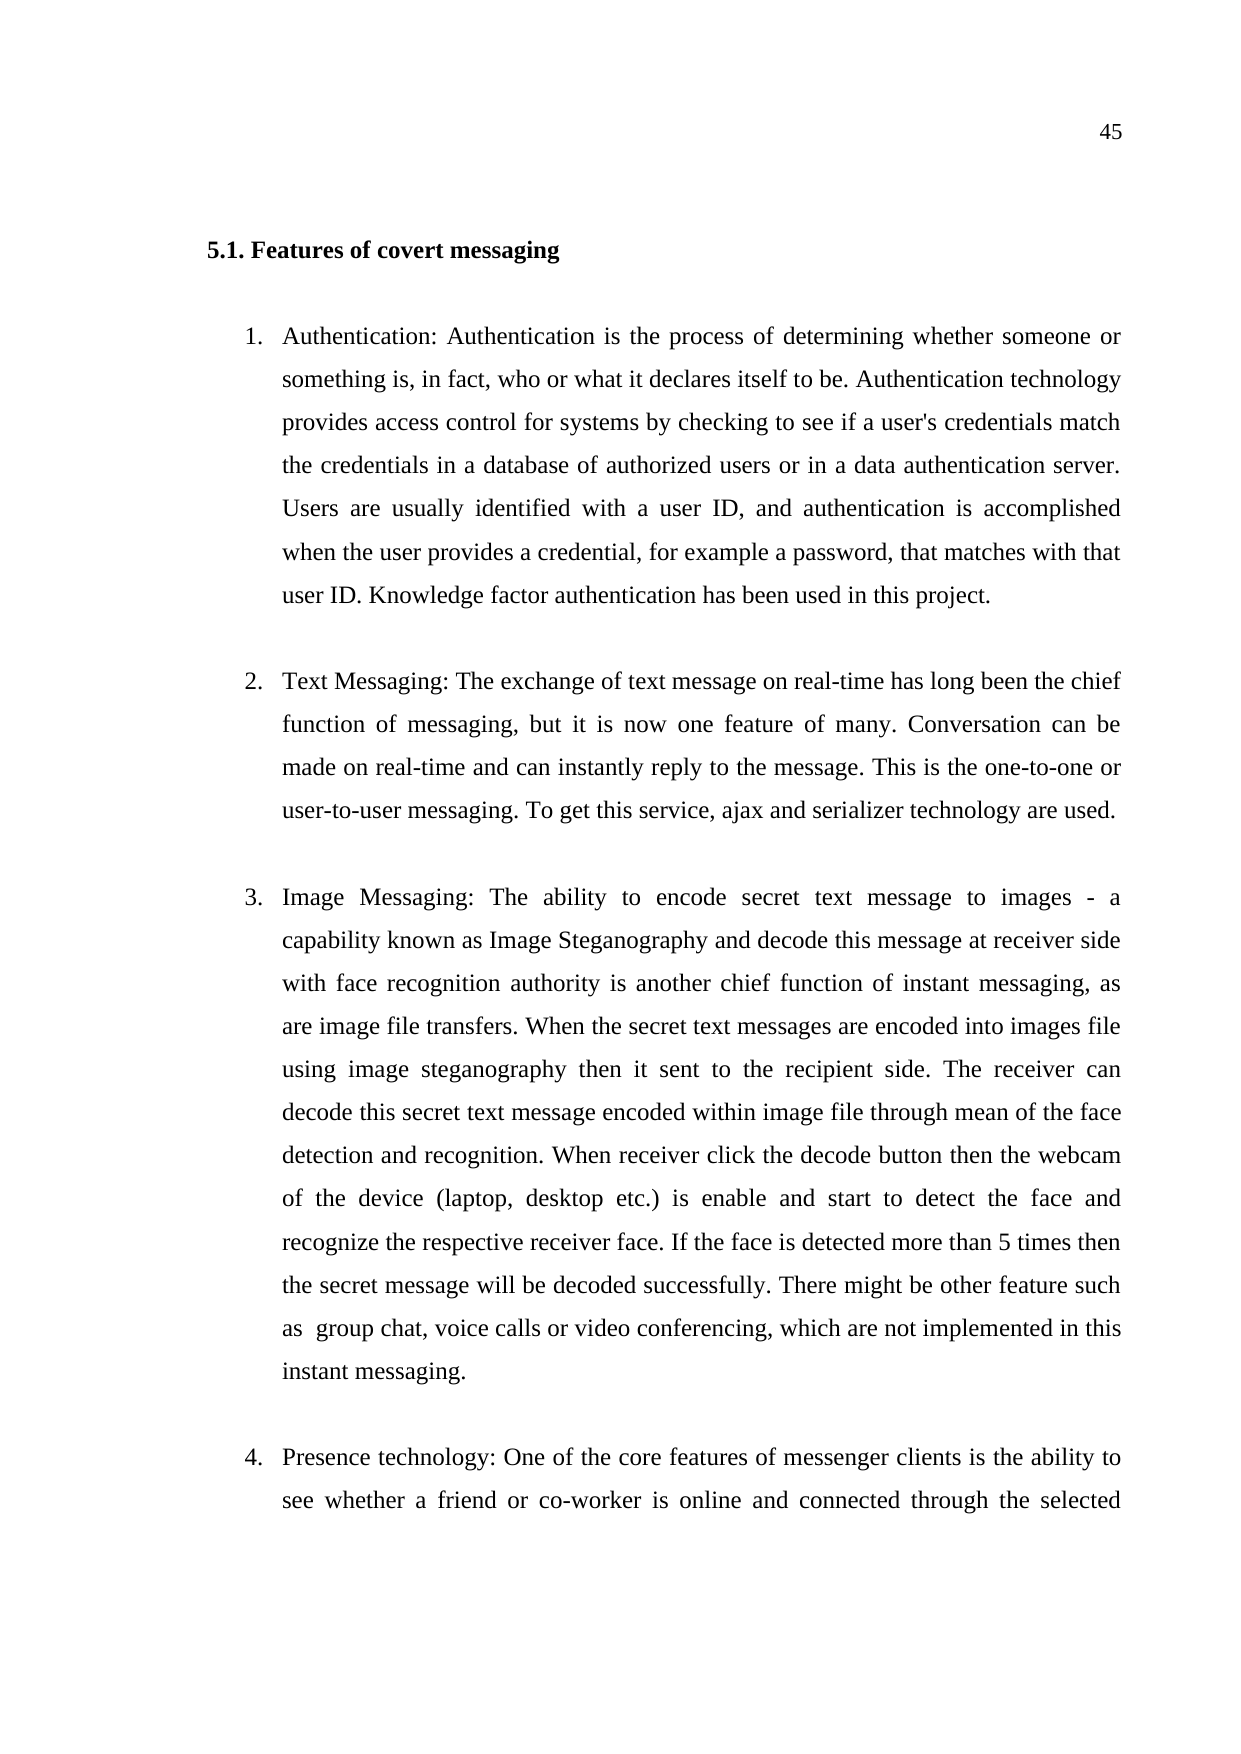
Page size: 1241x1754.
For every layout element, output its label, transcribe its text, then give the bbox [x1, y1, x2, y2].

subtitle 5.1. Features of covert messaging [207, 235, 1122, 263]
list Text Messaging: The exchange of text message on real-time has long been the chief function of messaging, but it is now one feature of many. Conversation can be made on real-time and can instantly reply to the message. This is the one-to-one or user-to-user messaging. To get this service, ajax and serializer technology are used. [244, 666, 1122, 824]
list Image Messaging: The ability to encode secret text message to images - a capability known as Image Steganography and decode this message at receiver side with face recognition authority is another chief function of instant messaging, as are image file transfers. When the secret text messages are encoded into images file using image steganography then it sent to the recipient side. The receiver can decode this secret text message encoded within image file through mean of the face detection and recognition. When receiver click the decode button then the webcam of the device (laptop, desktop etc.) is enable and start to detect the face and recognize the respective receiver face. If the face is detected more than 5 times then the secret message will be decoded successfully. There might be other feature such as group chat, voice calls or video conferencing, which are not implemented in this instant messaging. [244, 882, 1122, 1385]
list Authentication: Authentication is the process of determining whether someone or something is, in fact, who or what it declares itself to be. Authentication technology provides access control for systems by checking to see if a user's credentials match the credentials in a database of authorized users or in a data authentication server. Users are usually identified with a user ID, and authentication is accomplished when the user provides a credential, for example a password, that matches with that user ID. Knowledge factor authentication has been used in this project. [244, 321, 1122, 608]
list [244, 1442, 1122, 1514]
